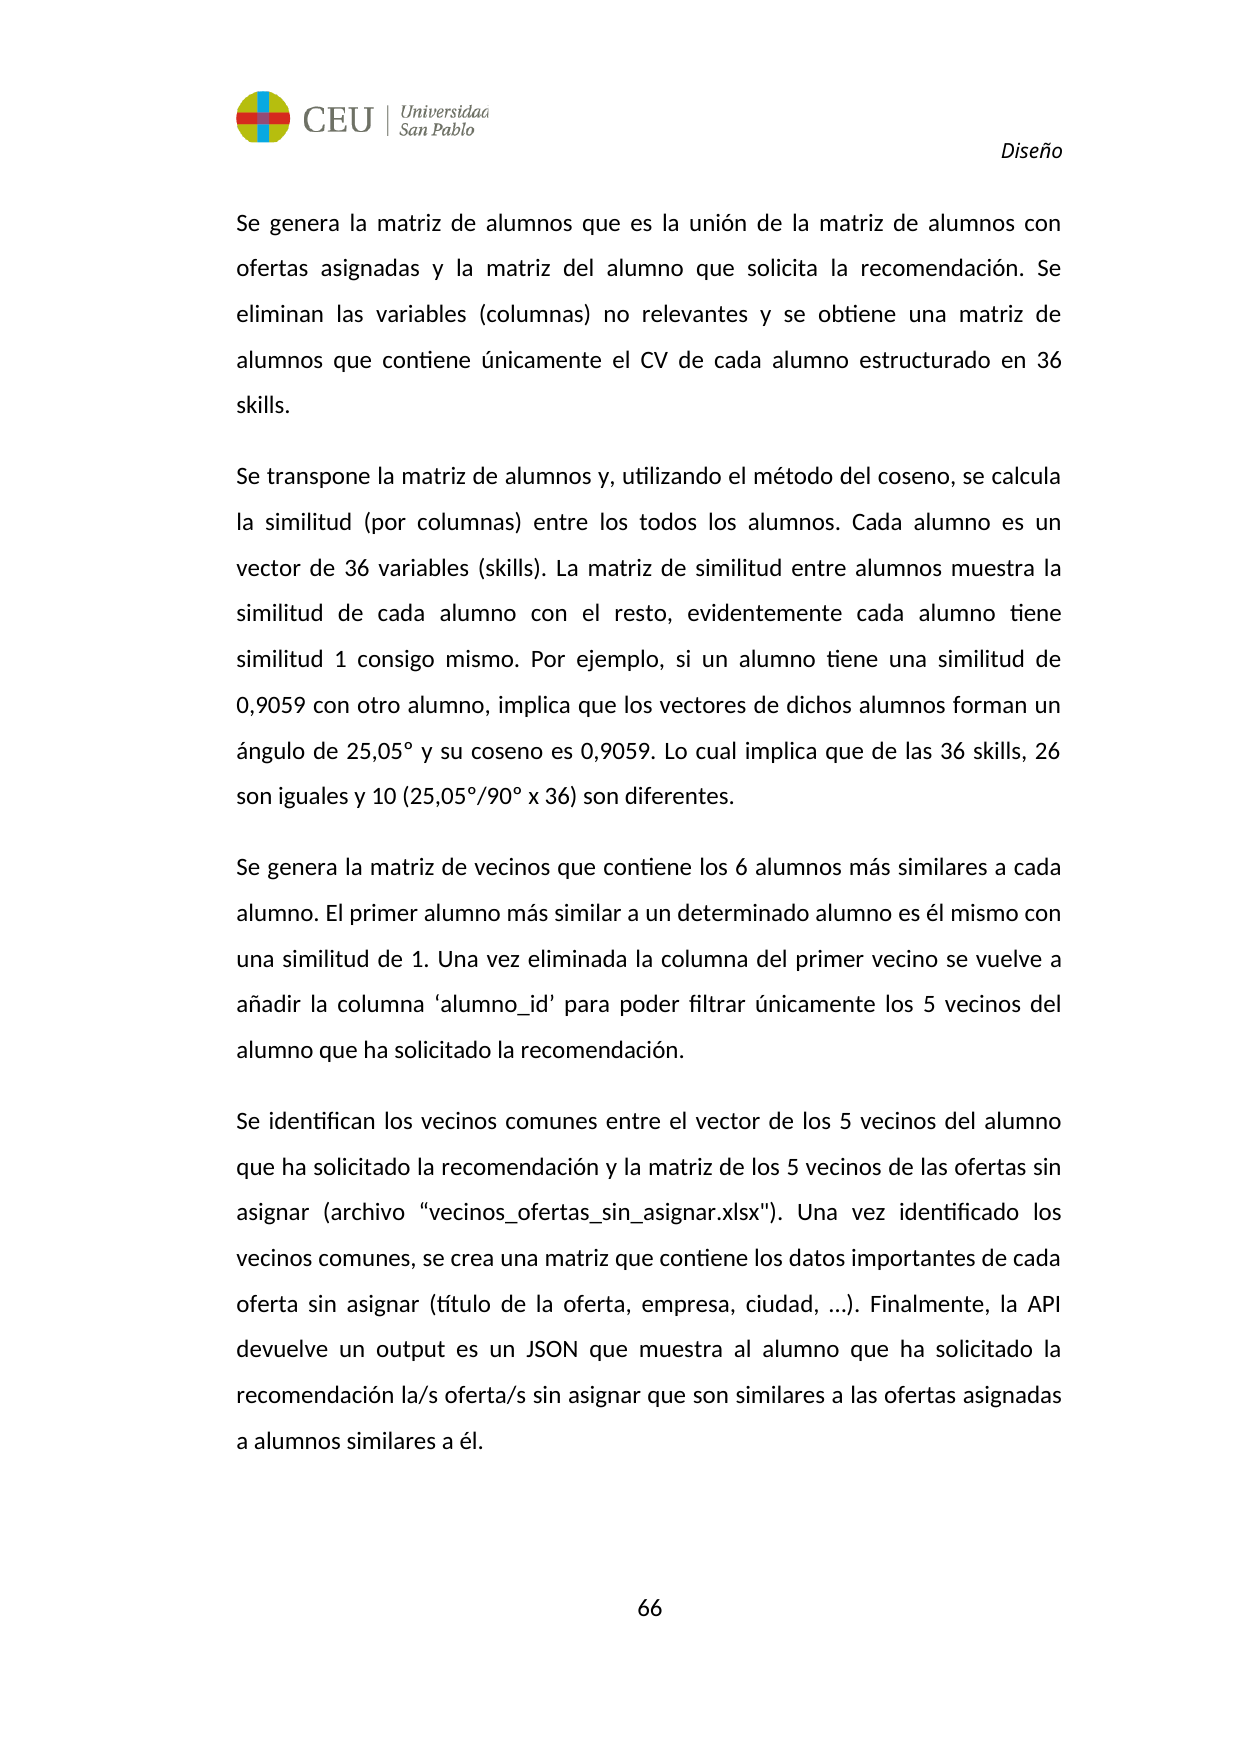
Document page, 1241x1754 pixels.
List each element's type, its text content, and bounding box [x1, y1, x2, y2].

text Se transpone la matriz de alumnos y, utilizando el método del coseno, se calcula la similitud (por columnas) entre los todos los alumnos. Cada alumno es un vector de 36 variables (skills). La matriz de similitud entre alumnos muestra la similitud de cada alumno con el resto, evidentemente cada alumno tiene similitud 1 consigo mismo. Por ejemplo, si un alumno tiene una similitud de 0,9059 con otro alumno, implica que los vectores de dichos alumnos forman un ángulo de 25,05º y su coseno es 0,9059. Lo cual implica que de las 36 skills, 26 son iguales y 10 (25,05º/90º x 36) son diferentes. [236, 460, 1063, 811]
text Se genera la matriz de alumnos que es la unión de la matriz de alumnos con ofertas asignadas y la matriz del alumno que solicita la recomendación. Se eliminan las variables (columnas) no relevantes y se obtiene una matriz de alumnos que contiene únicamente el CV de cada alumno estructurado en 36 skills. [236, 207, 1063, 420]
text Se identifican los vecinos comunes entre el vector de los 5 vecinos del alumno que ha solicitado la recomendación y la matriz de los 5 vecinos de las ofertas sin asignar (archivo “vecinos_ofertas_sin_asignar.xlsx"). Una vez identificado los vecinos comunes, se crea una matriz que contiene los datos importantes de cada oferta sin asignar (título de la oferta, empresa, ciudad, …). Finalmente, la API devuelve un output es un JSON que muestra al alumno que ha solicitado la recomendación la/s oferta/s sin asignar que son similares a las ofertas asignadas a alumnos similares a él. [236, 1105, 1063, 1456]
text Se genera la matriz de vecinos que contiene los 6 alumnos más similares a cada alumno. El primer alumno más similar a un determinado alumno es él mismo con una similitud de 1. Una vez eliminada la columna del primer vecino se vuelve a añadir la columna ‘alumno_id’ para poder filtrar únicamente los 5 vecinos del alumno que ha solicitado la recomendación. [236, 851, 1063, 1065]
picture [235, 89, 489, 143]
